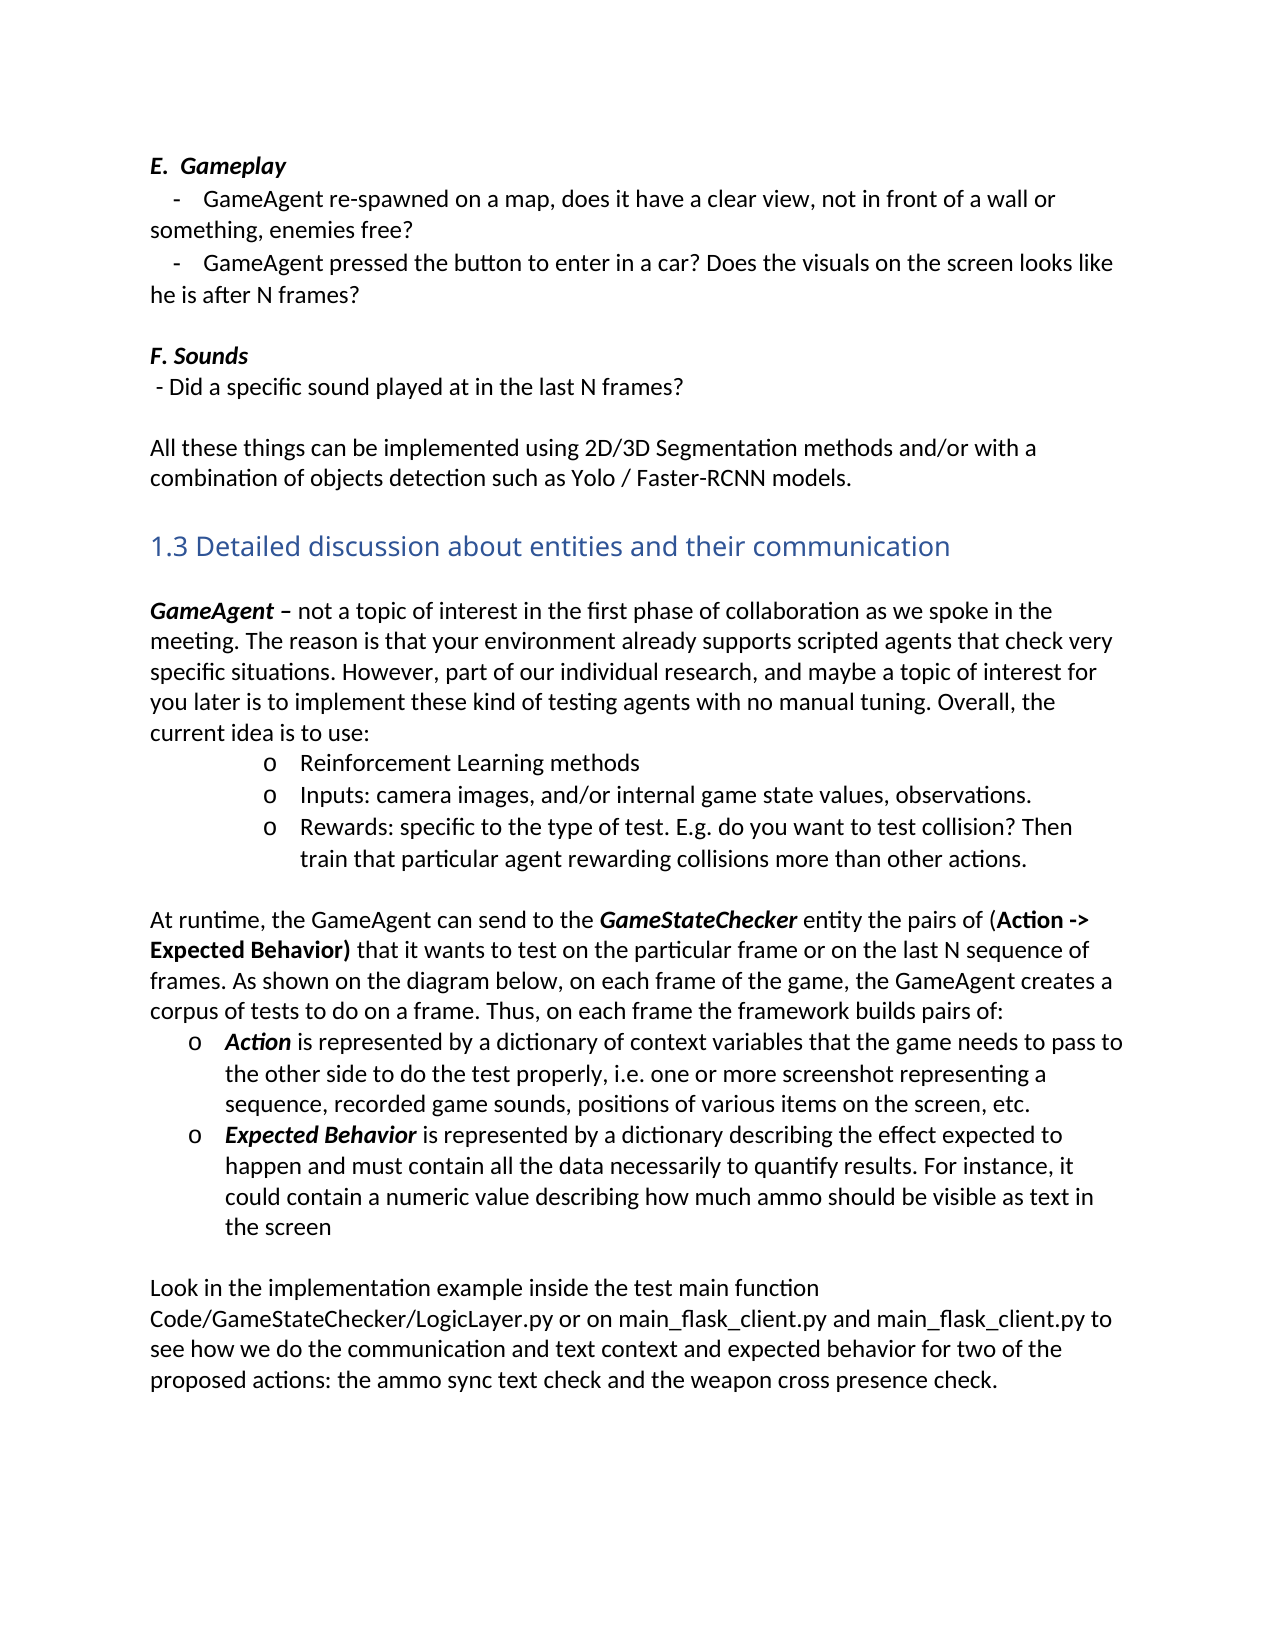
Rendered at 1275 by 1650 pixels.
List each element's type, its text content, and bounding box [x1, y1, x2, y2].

text ⁃ GameAgent pressed the button to enter in a car? Does the visuals on the screen looks like he is after N frames? [150, 245, 1125, 310]
subtitle 1.3 Detailed discussion about entities and their communication [150, 527, 1125, 564]
list Rewards: specific to the type of test. E.g. do you want to test collision? Then train that particular agent rewarding collisions more than other actions. [262, 811, 1125, 873]
text F. Sounds [150, 340, 1125, 371]
text - Did a specific sound played at in the last N frames? [150, 371, 1125, 401]
text GameAgent – not a topic of interest in the first phase of collaboration as we spoke in the meeting. The reason is that your environment already supports scripted agents that check very specific situations. However, part of our individual research, and maybe a topic of interest for you later is to implement these kind of testing agents with no manual tuning. Overall, the current idea is to use: [150, 595, 1125, 747]
list Expected Behavior is represented by a dictionary describing the effect expected to happen and must contain all the data necessarily to quantify results. For instance, it could contain a numeric value describing how much ammo should be visible as text in the screen [187, 1119, 1125, 1242]
list Reinforcement Learning methods [262, 747, 1125, 779]
text All these things can be implemented using 2D/3D Segmentation methods and/or with a combination of objects detection such as Yolo / Faster-RCNN models. [150, 432, 1125, 493]
list Inputs: camera images, and/or internal game state values, observations. [262, 779, 1125, 811]
text E. Gameplay [150, 150, 1125, 181]
text Look in the implementation example inside the test main function Code/GameStateChecker/LogicLayer.py or on main_flask_client.py and main_flask_client.py to see how we do the communication and text context and expected behavior for two of the proposed actions: the ammo sync text check and the weapon cross presence check. [150, 1273, 1125, 1395]
list Action is represented by a dictionary of context variables that the game needs to pass to the other side to do the test properly, i.e. one or more screenshot representing a sequence, recorded game sounds, positions of various items on the screen, etc. [187, 1026, 1125, 1119]
text At runtime, the GameAgent can send to the GameStateChecker entity the pairs of (Action -> Expected Behavior) that it wants to test on the particular frame or on the last N sequence of frames. As shown on the diagram below, on each frame of the game, the GameAgent creates a corpus of tests to do on a frame. Thus, on each frame the framework builds pairs of: [150, 904, 1125, 1026]
text ⁃ GameAgent re-spawned on a map, does it have a clear view, not in front of a wall or something, enemies free? [150, 181, 1125, 245]
